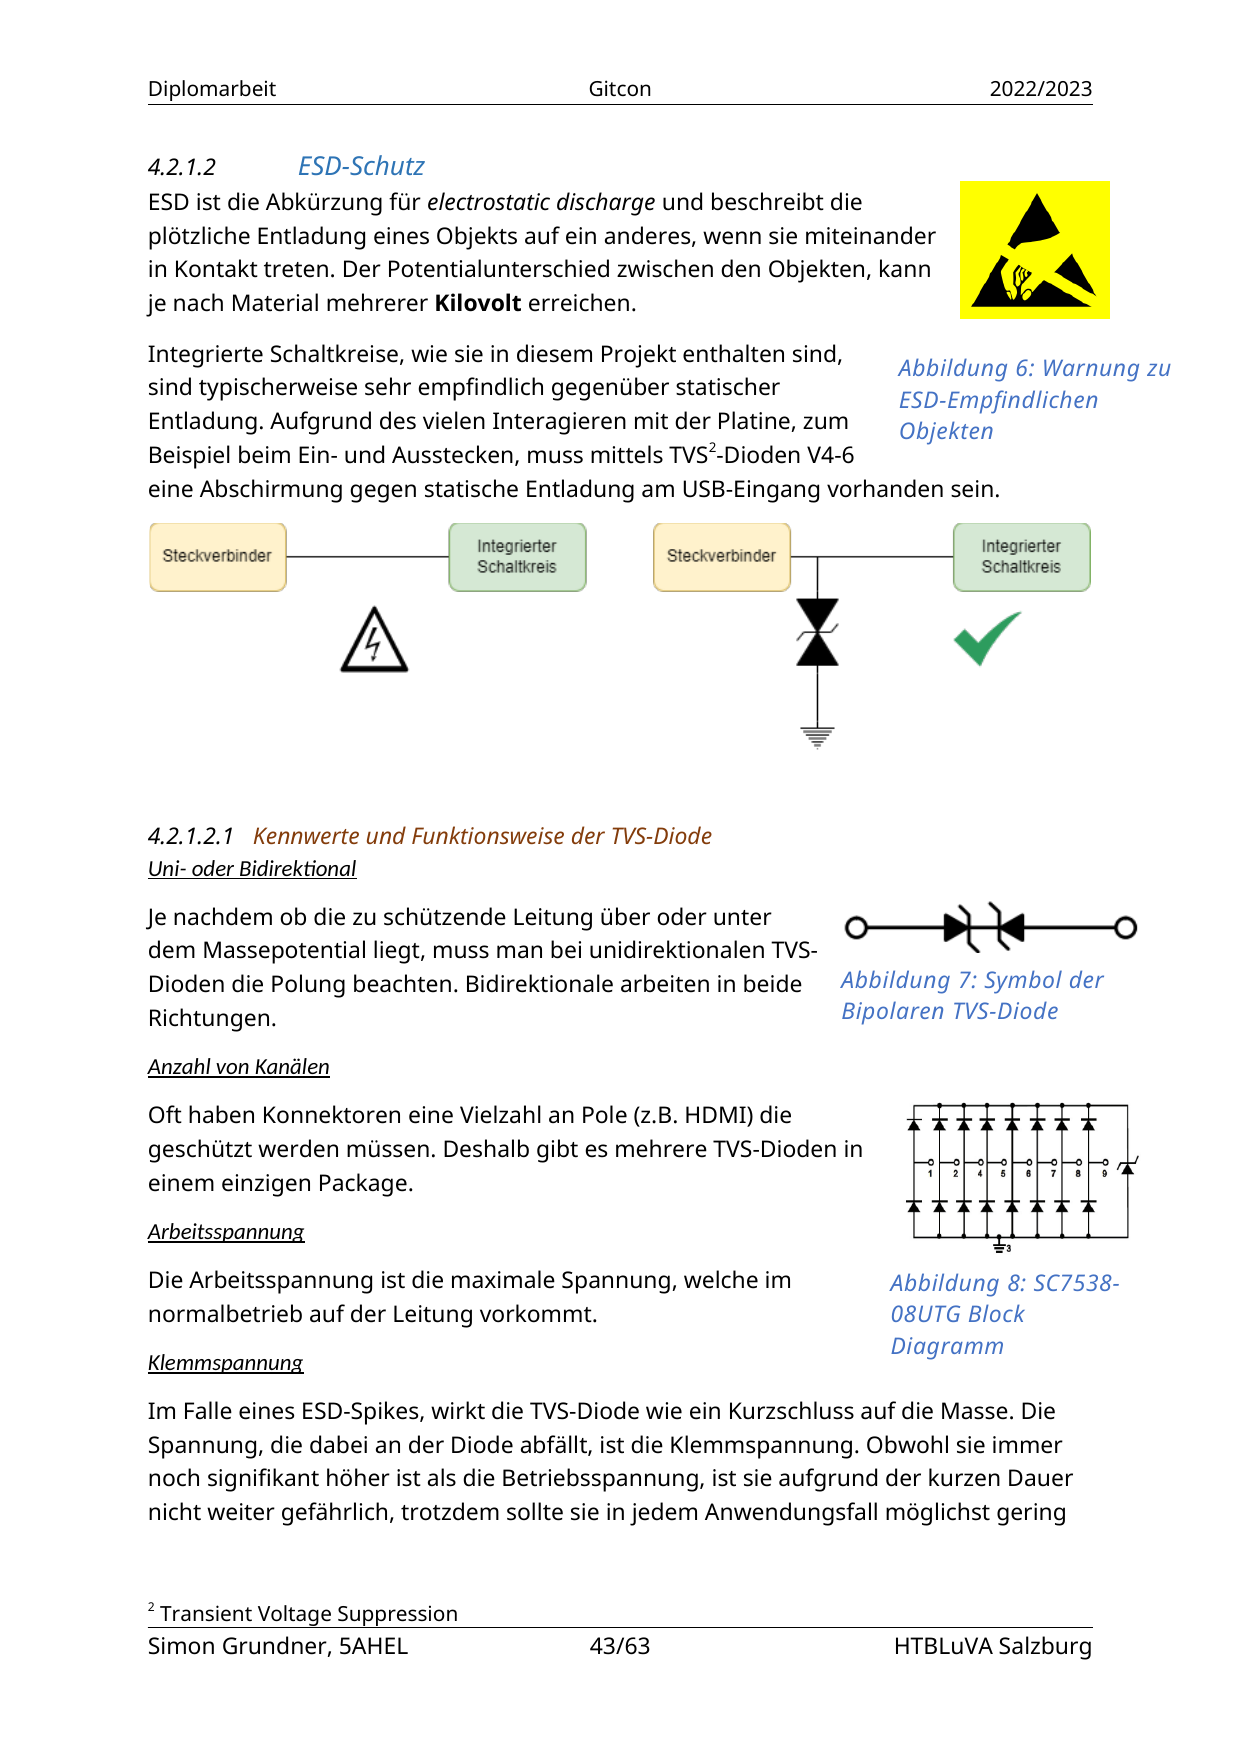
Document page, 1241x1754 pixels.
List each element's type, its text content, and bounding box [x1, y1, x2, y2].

picture [960, 181, 1110, 319]
subtitle Kennwerte und Funktionsweise der TVS-Diode [148, 820, 1093, 851]
text Integrierte Schaltkreise, wie sie in diesem Projekt enthalten sind, sind typischerweise sehr empfindlich gegenüber statischer Entladung. Aufgrund des vielen Interagieren mit der Platine, zum Beispiel beim Ein- und Ausstecken, muss mittels TVS-Dioden V4-6 eine Abschirmung gegen statische Entladung am USB-Eingang vorhanden sein. [148, 338, 1093, 504]
text Arbeitsspannung [148, 1217, 890, 1245]
text Uni- oder Bidirektional [148, 854, 1093, 882]
subtitle ESD-Schutz [148, 148, 1093, 183]
text Die Arbeitsspannung ist die maximale Spannung, welche im normalbetrieb auf der Leitung vorkommt. [148, 1264, 1093, 1329]
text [148, 1395, 1093, 1527]
text Oft haben Konnektoren eine Vielzahl an Pole (z.B. HDMI) die geschützt werden müssen. Deshalb gibt es mehrere TVS-Dioden in einem einzigen Package. [148, 1099, 890, 1198]
picture [149, 523, 1091, 751]
picture [890, 899, 1141, 955]
text ESD ist die Abkürzung für electrostatic discharge und beschreibt die plötzliche Entladung eines Objekts auf ein anderes, wenn sie miteinander in Kontakt treten. Der Potentialunterschied zwischen den Objekten, kann je nach Material mehrerer Kilovolt erreichen. [148, 186, 960, 318]
text Je nachdem ob die zu schützende Leitung über oder unter dem Massepotential liegt, muss man bei unidirektionalen TVS-Dioden die Polung beachten. Bidirektionale arbeiten in beide Richtungen. [148, 901, 1093, 1033]
text Anzahl von Kanälen [148, 1052, 1093, 1080]
picture [890, 1094, 1143, 1254]
text Klemmspannung [148, 1348, 1093, 1376]
